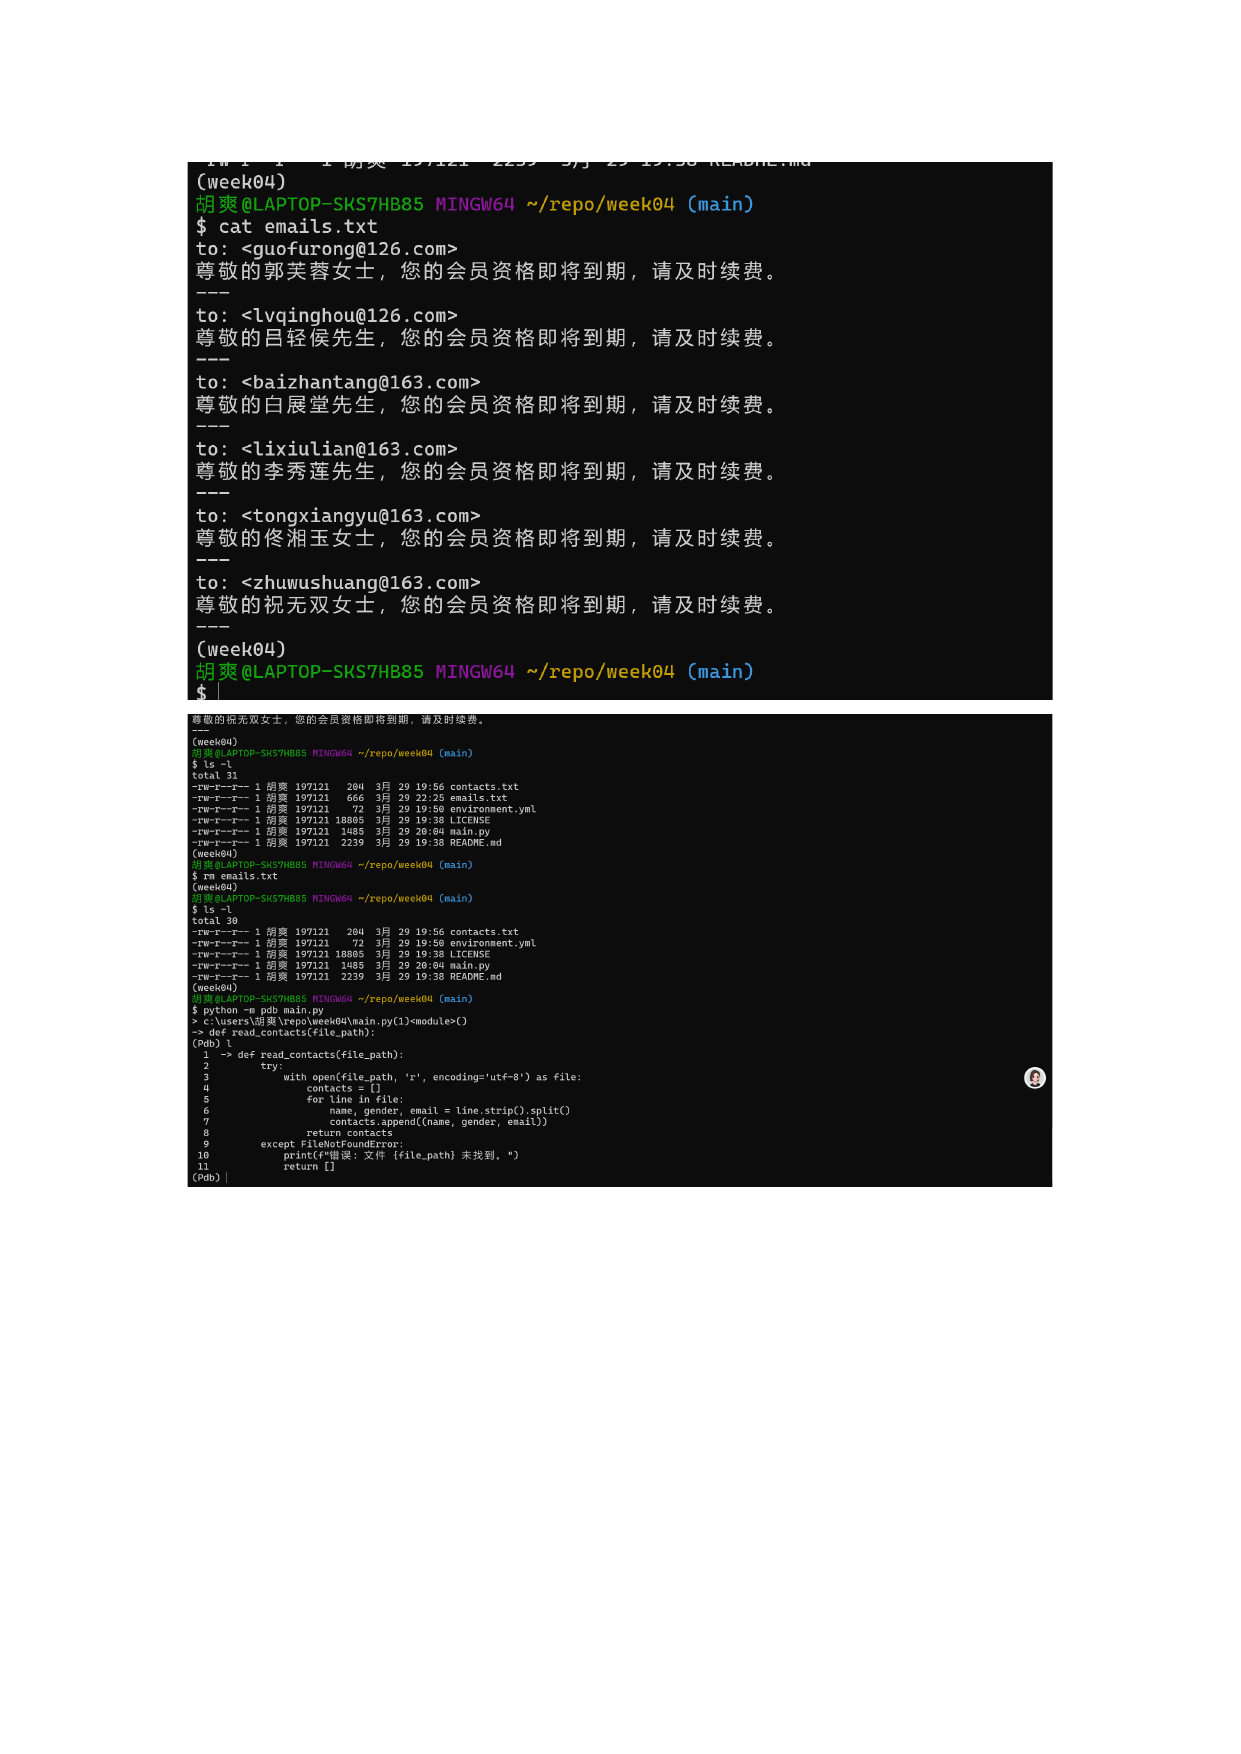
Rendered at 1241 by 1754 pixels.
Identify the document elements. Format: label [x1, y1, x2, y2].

picture [187, 162, 1053, 700]
picture [187, 714, 1053, 1187]
